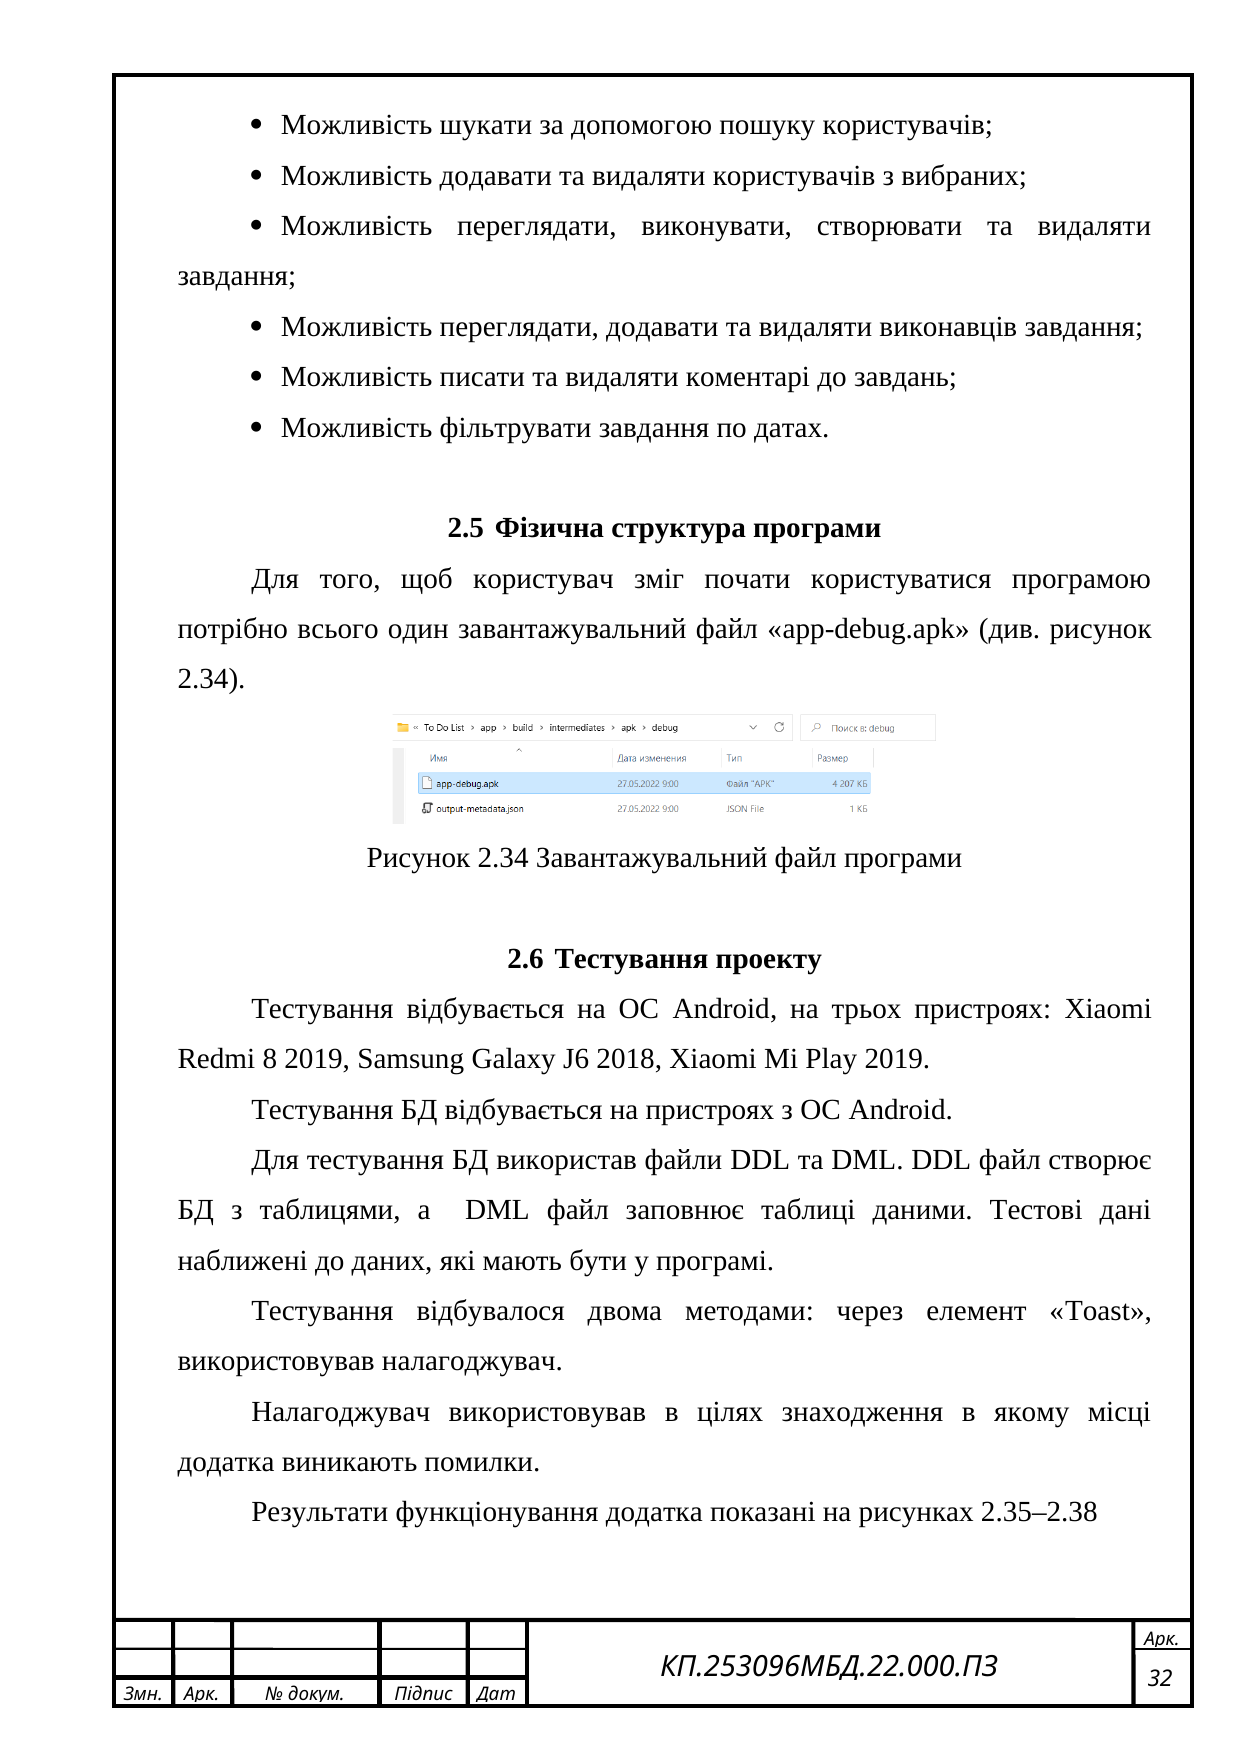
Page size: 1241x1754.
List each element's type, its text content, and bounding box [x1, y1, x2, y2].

text Тестування відбувалося двома методами: через елемент «Toast», використовував налагоджувач. [177, 1293, 1152, 1377]
text Для тестування БД використав файли DDL та DML. DDL файл створює БД з таблицями, а DML файл заповнює таблиці даними. Тестові дані наближені до даних, які мають бути у програмі. [177, 1142, 1152, 1276]
list Можливість фільтрувати завдання по датах. [177, 410, 1152, 443]
text Для того, щоб користувач зміг почати користуватися програмою потрібно всього один завантажувальний файл «app-debug.apk» (див. рисунок 2.34). [177, 561, 1152, 695]
subtitle Тестування проекту [177, 941, 1152, 974]
text Результати функціонування додатка показані на рисунках 2.35–2.38 [177, 1494, 1152, 1528]
text Тестування відбувається на ОС Android, на трьох пристроях: Xiaomi Redmi 8 2019, Samsung Galaxy J6 2018, Xiaomi Mi Play 2019. [177, 991, 1152, 1075]
picture [392, 711, 937, 824]
text Рисунок 2.34 Завантажувальний файл програми [177, 840, 1152, 874]
list Можливість переглядати, виконувати, створювати та видаляти завдання; [177, 208, 1152, 292]
subtitle Фізична структура програми [177, 510, 1152, 544]
text Налагоджувач використовував в цілях знаходження в якому місці додатка виникають помилки. [177, 1394, 1152, 1477]
list Можливість переглядати, додавати та видаляти виконавців завдання; [177, 309, 1152, 342]
list Можливість шукати за допомогою пошуку користувачів; [177, 107, 1152, 141]
text Тестування БД відбувається на пристроях з ОС Android. [177, 1092, 1152, 1125]
list Можливість додавати та видаляти користувачів з вибраних; [177, 158, 1152, 191]
list Можливість писати та видаляти коментарі до завдань; [177, 359, 1152, 393]
